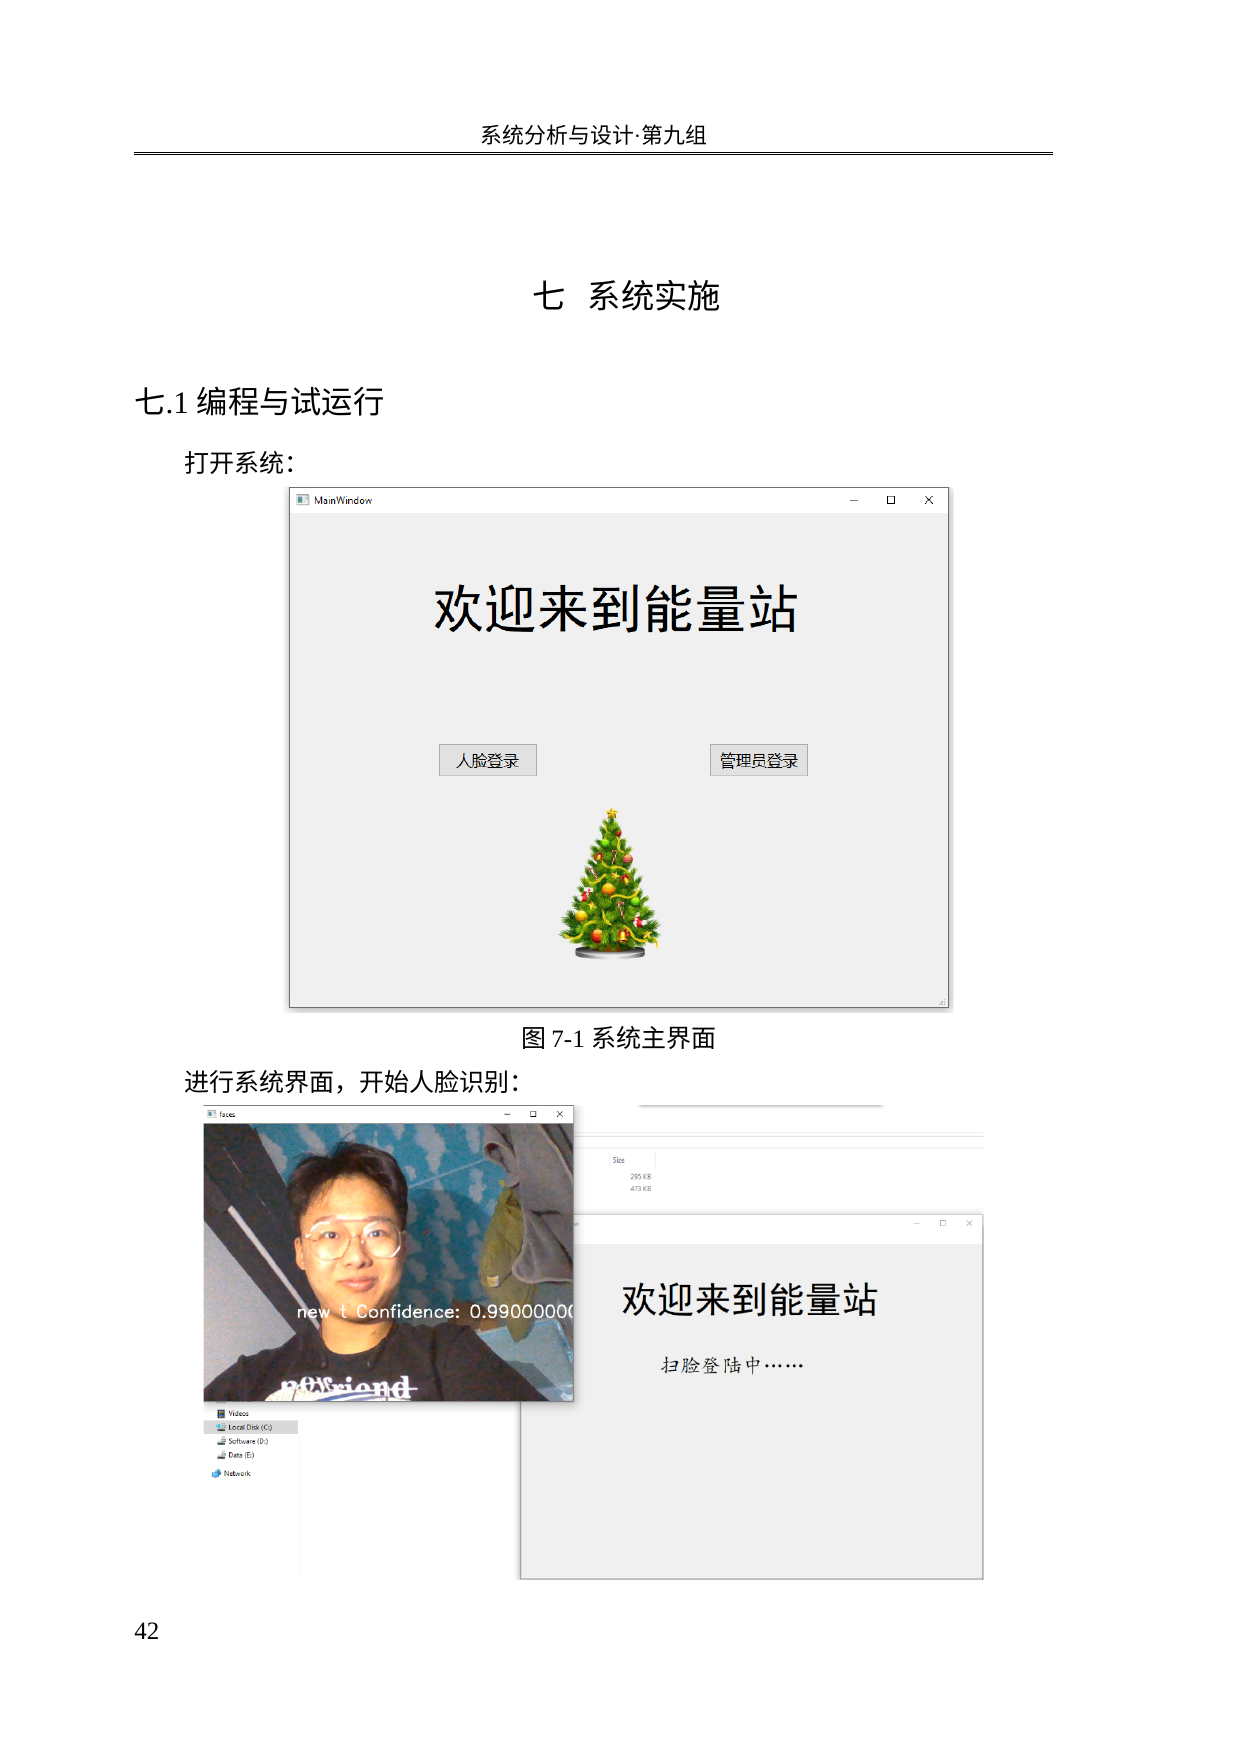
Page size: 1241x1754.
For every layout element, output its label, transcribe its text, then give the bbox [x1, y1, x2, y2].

subtitle 编程与试运行 [134, 377, 1053, 422]
subtitle 系统实施 [199, 269, 1053, 318]
picture [203, 1105, 984, 1580]
text 进行系统界面，开始人脸识别： [134, 1062, 1053, 1098]
picture [283, 487, 954, 1013]
text 打开系统： [134, 444, 1053, 480]
text 图7-1 系统主界面 [134, 1019, 1053, 1055]
